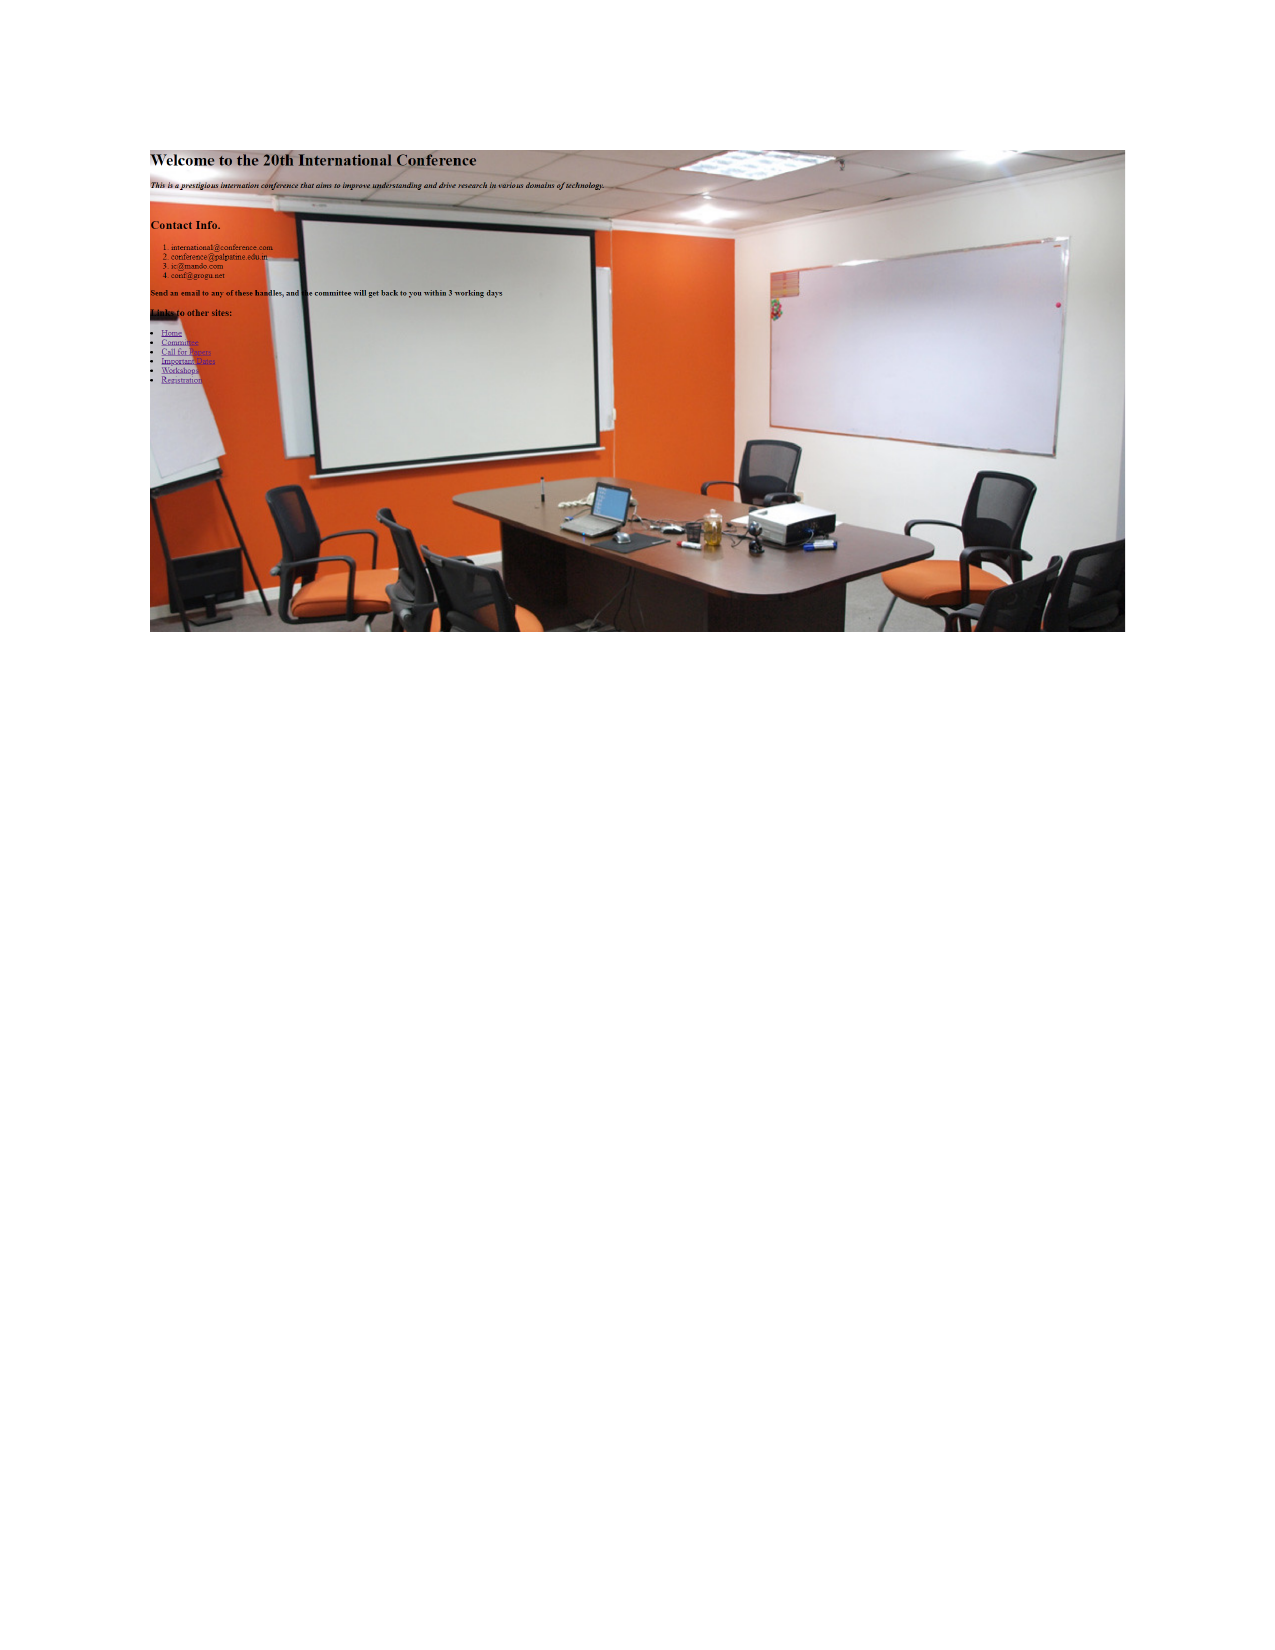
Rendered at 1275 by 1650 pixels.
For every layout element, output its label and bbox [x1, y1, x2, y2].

picture [150, 150, 1125, 632]
